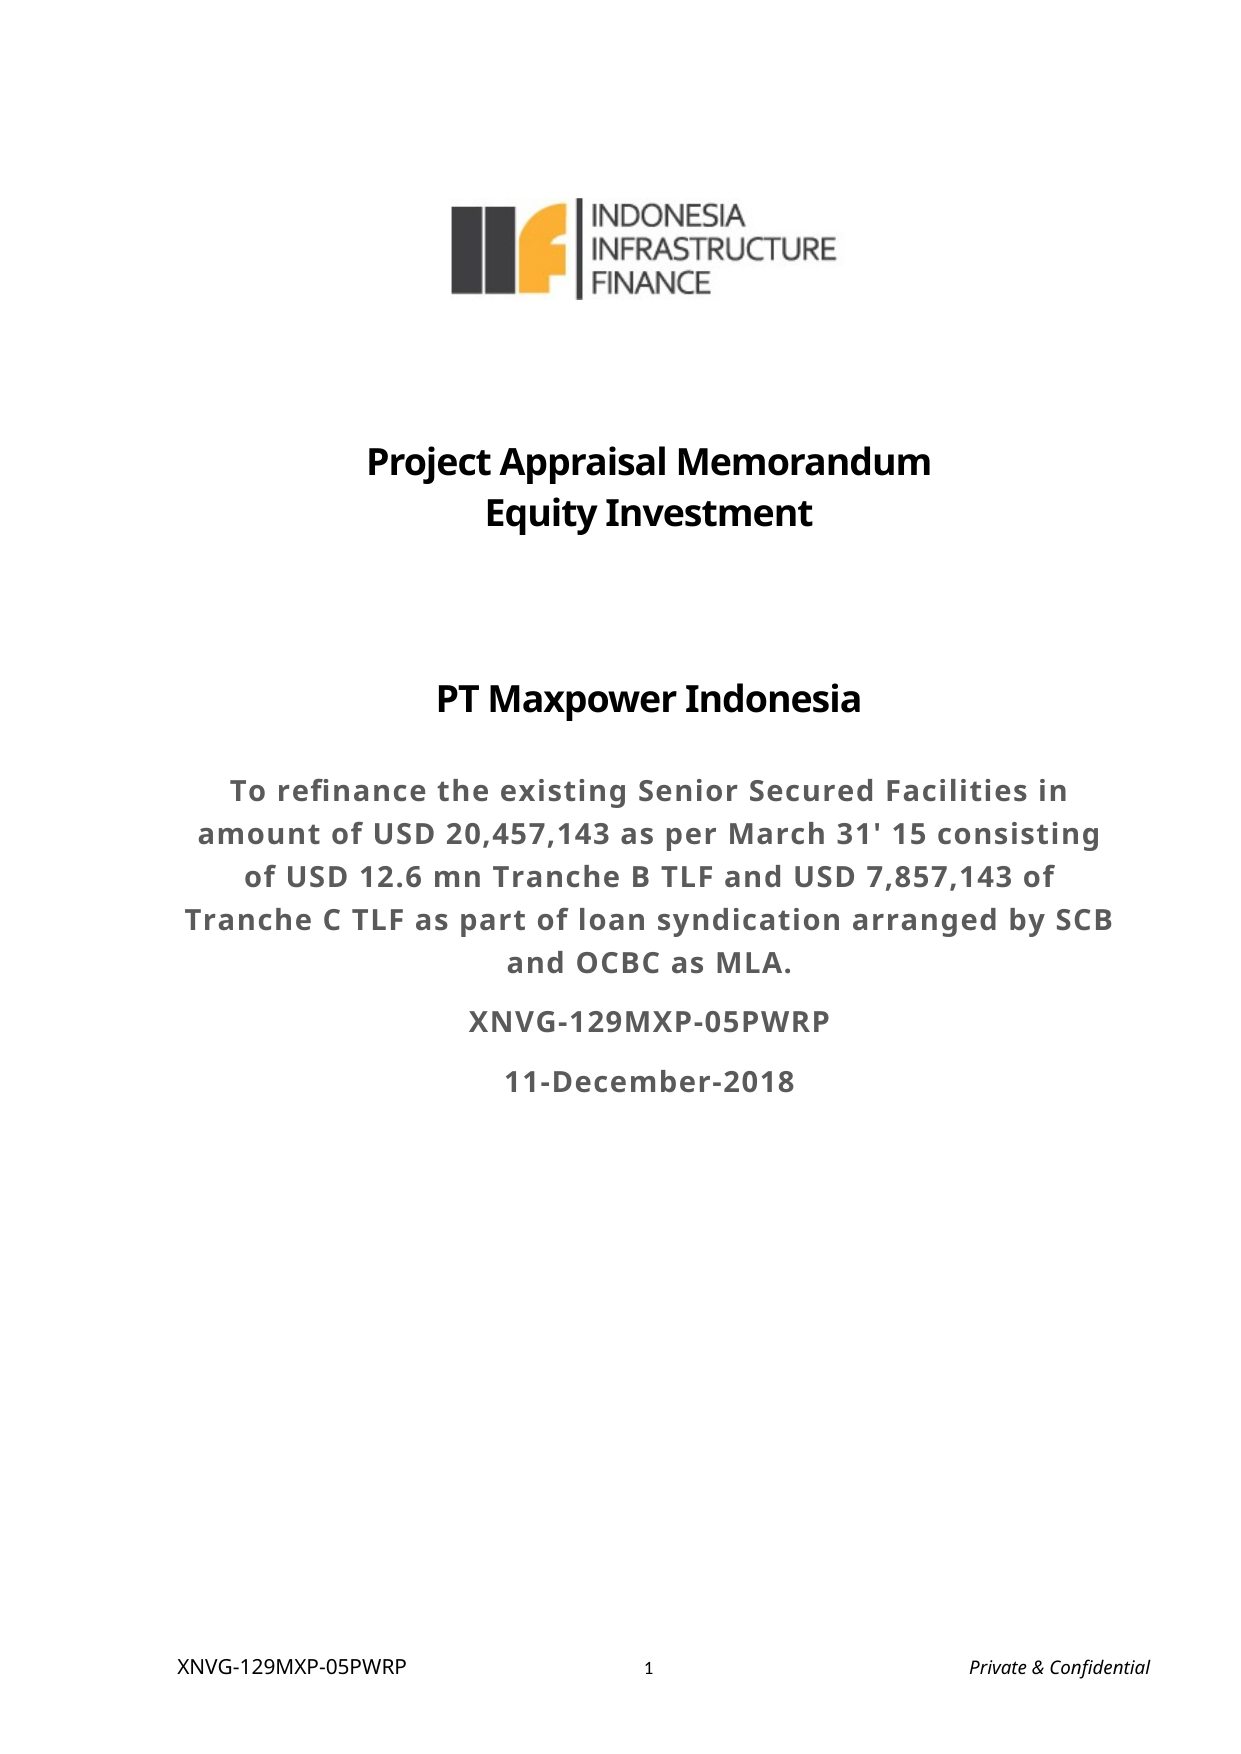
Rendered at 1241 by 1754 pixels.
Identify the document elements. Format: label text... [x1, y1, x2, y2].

subtitle To refinance the existing Senior Secured Facilities in amount of USD 20,457,143 as per March 31' 15 consisting of USD 12.6 mn Tranche B TLF and USD 7,857,143 of Tranche C TLF as part of loan syndication arranged by SCB and OCBC as MLA. [177, 771, 1122, 982]
title PT Maxpower Indonesia [177, 672, 1122, 723]
subtitle 11-December-2018 [177, 1061, 1122, 1101]
subtitle XNVG-129MXP-05PWRP [177, 1001, 1122, 1041]
picture [449, 198, 850, 300]
title Project Appraisal Memorandum [177, 435, 1122, 486]
title Equity Investment [177, 486, 1122, 537]
